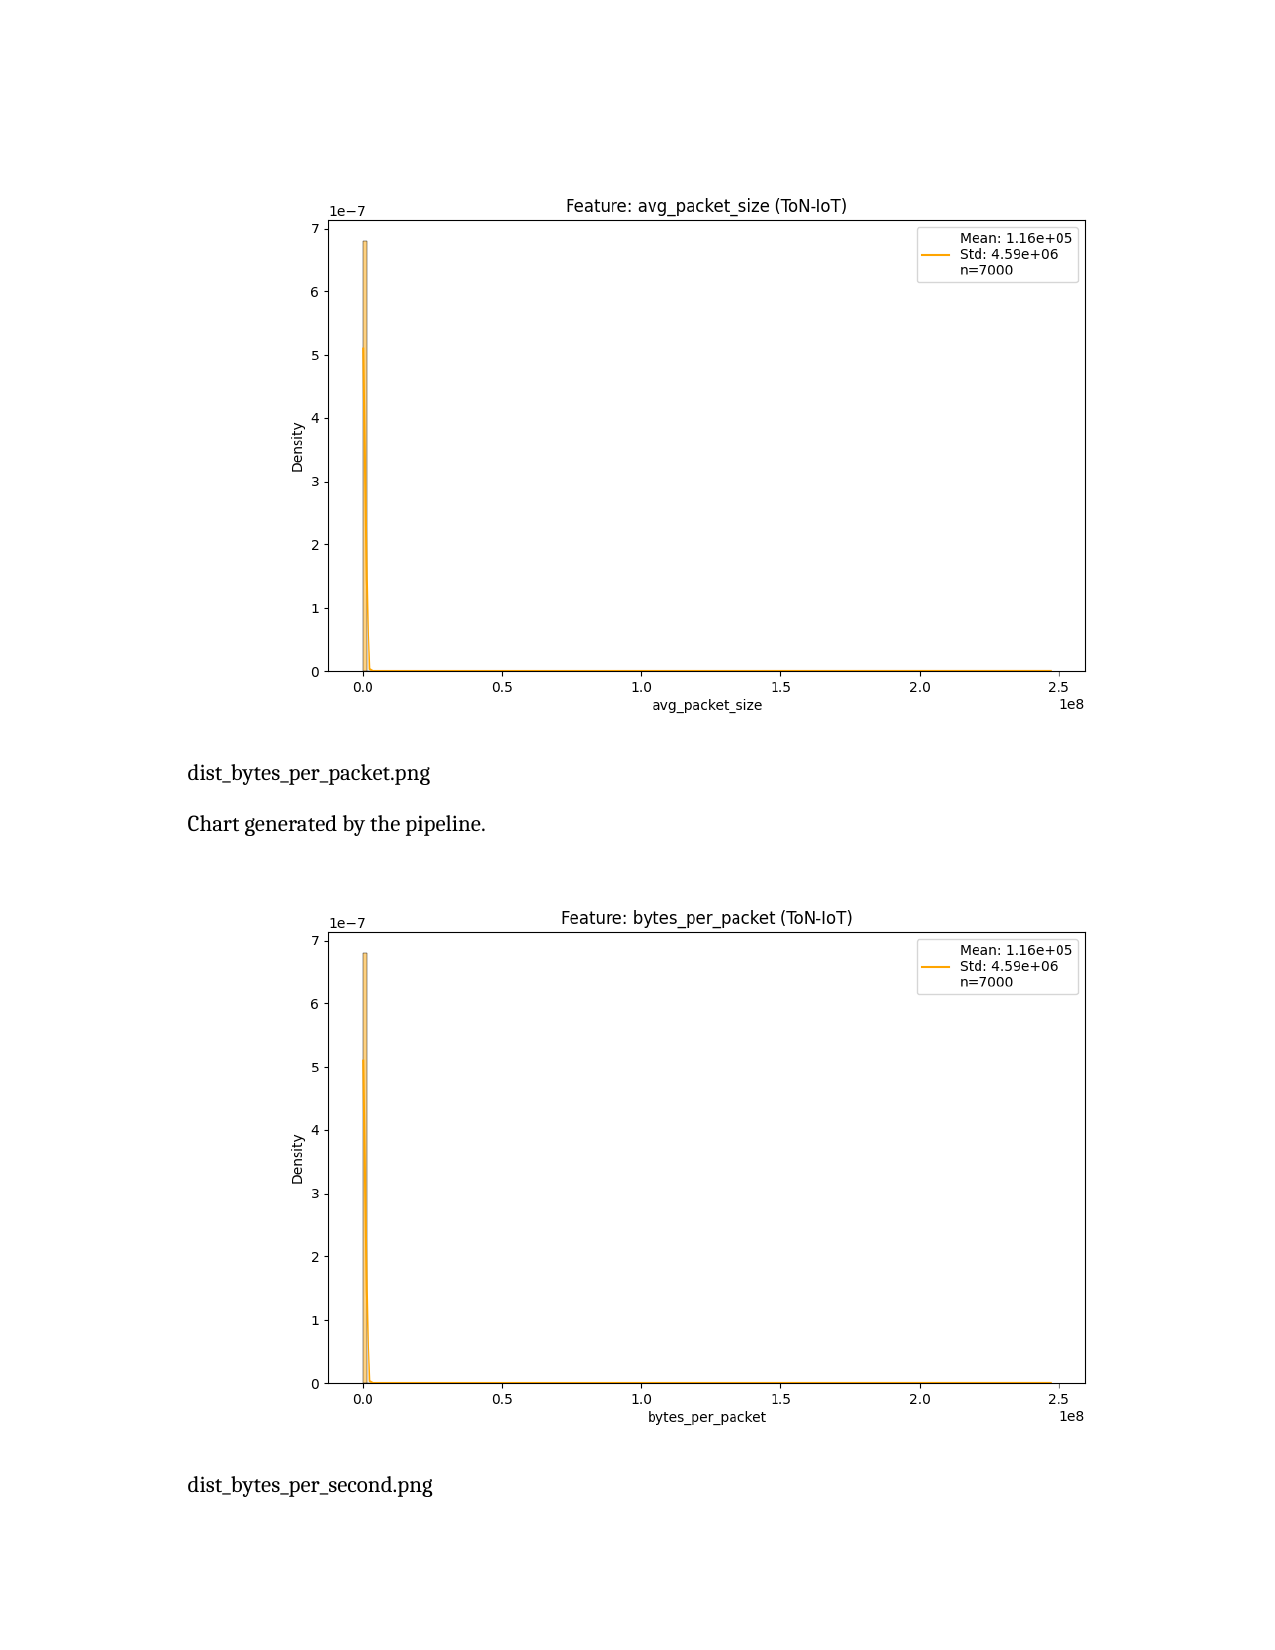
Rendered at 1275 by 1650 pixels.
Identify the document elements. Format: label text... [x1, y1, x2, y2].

text Chart generated by the pipeline. [187, 811, 1087, 837]
text dist_bytes_per_packet.png [187, 760, 1087, 786]
picture [206, 861, 1182, 1447]
text dist_bytes_per_second.png [187, 1471, 1087, 1498]
picture [206, 150, 1182, 735]
